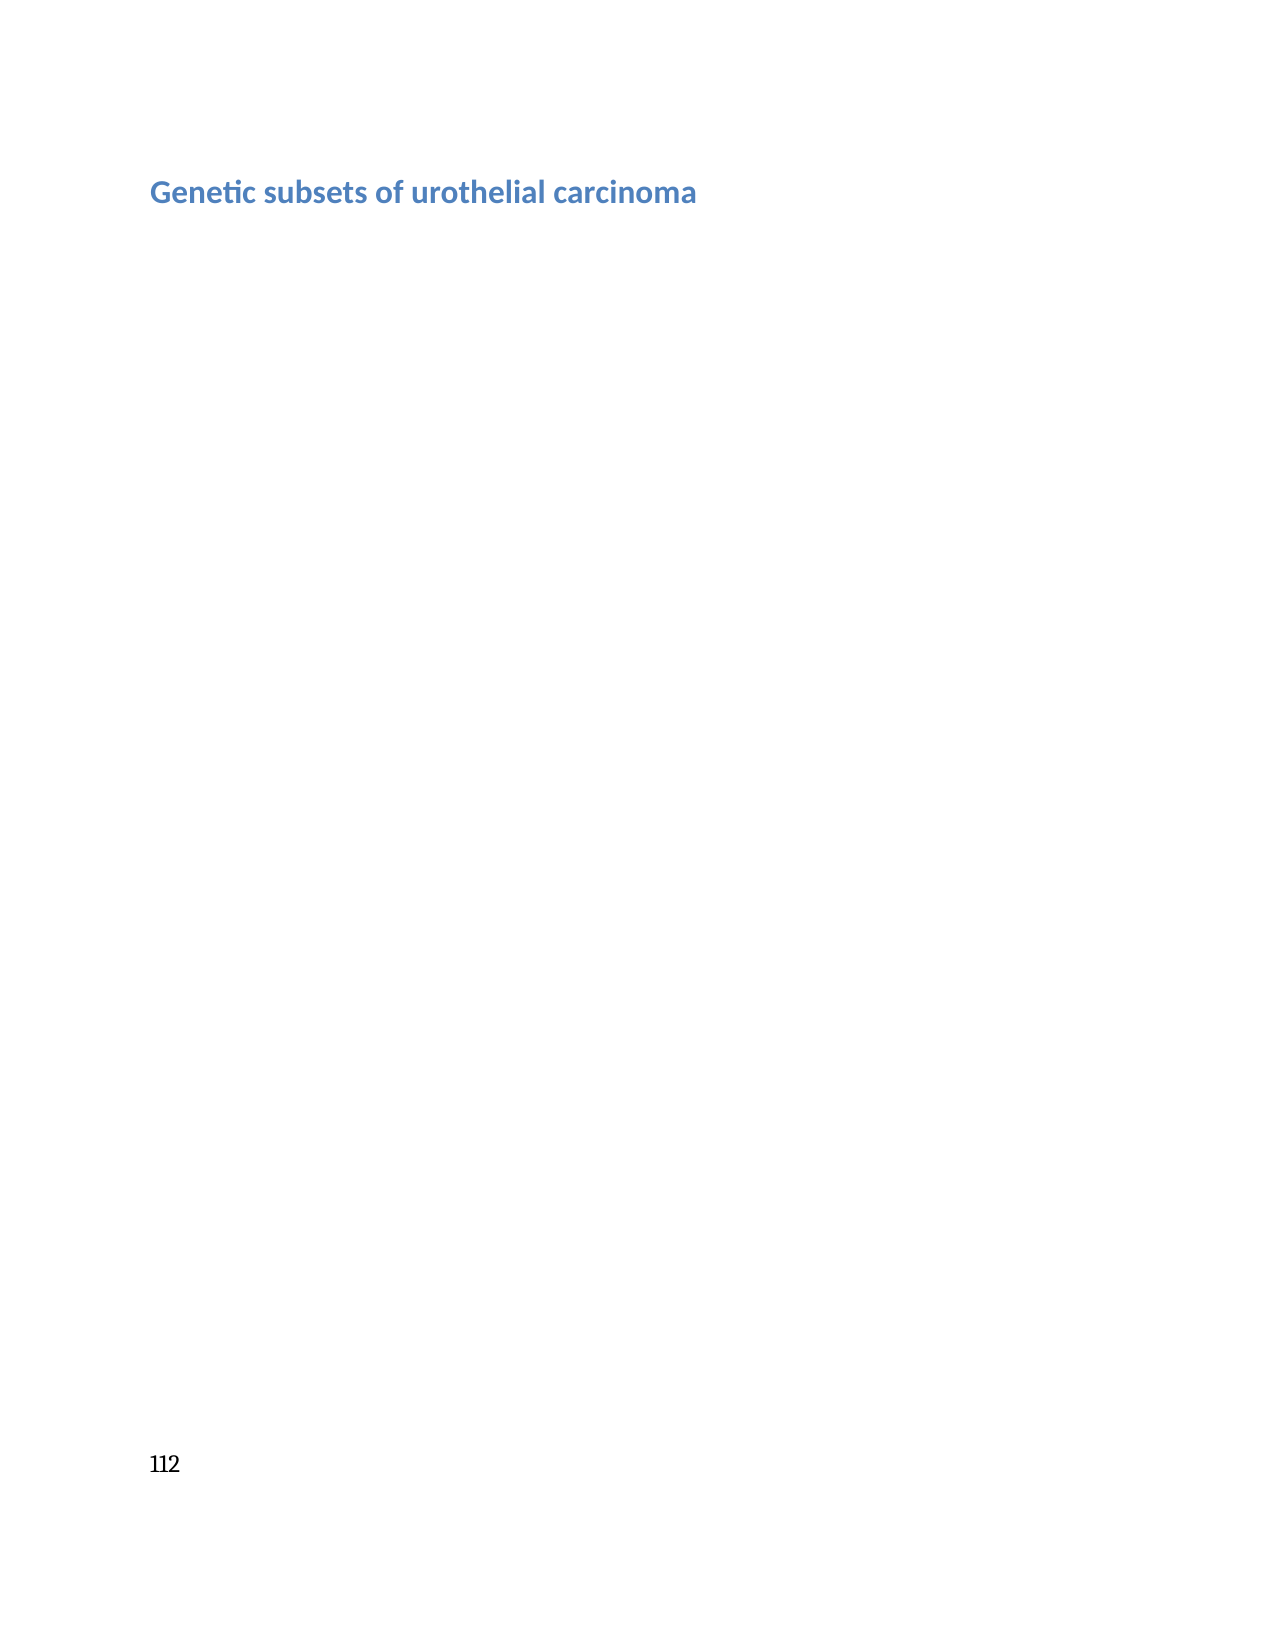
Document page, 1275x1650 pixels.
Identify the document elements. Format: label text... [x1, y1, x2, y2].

subtitle Genetic subsets of urothelial carcinoma [150, 171, 1125, 212]
